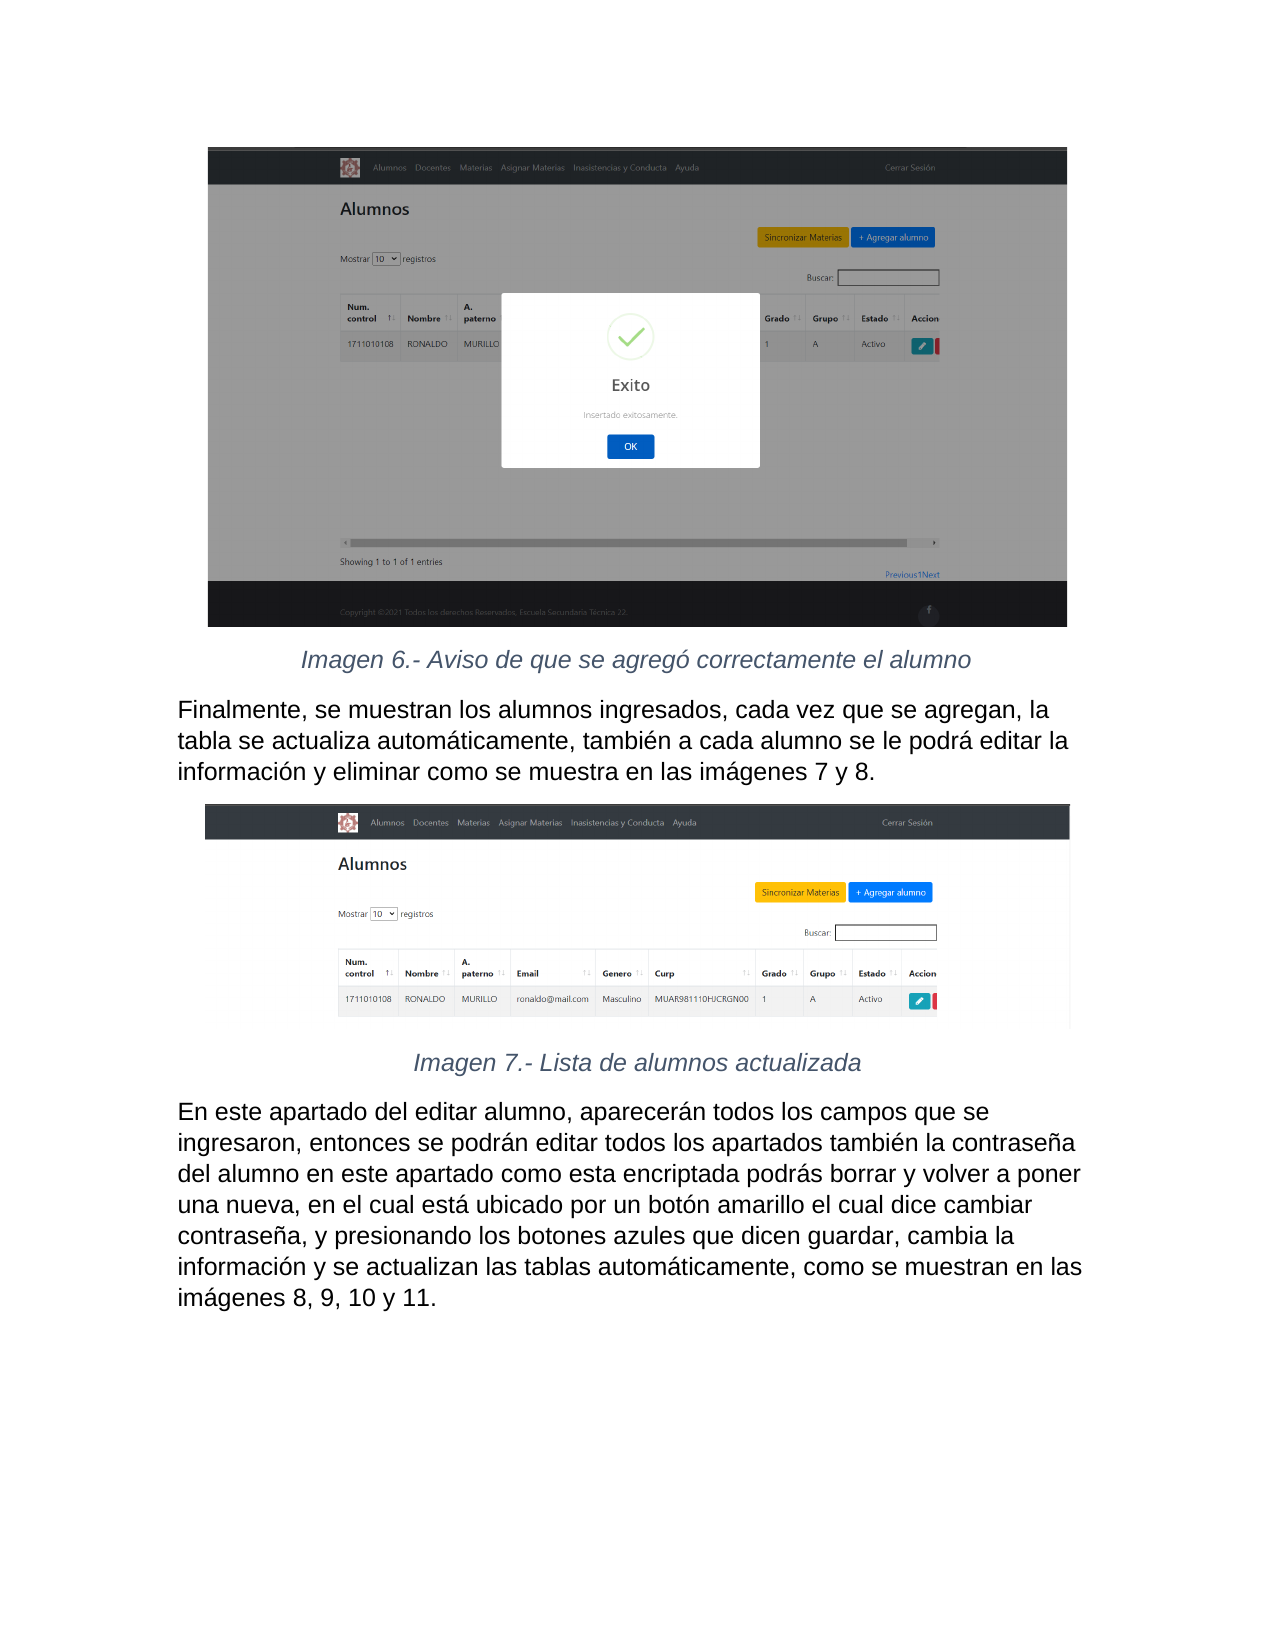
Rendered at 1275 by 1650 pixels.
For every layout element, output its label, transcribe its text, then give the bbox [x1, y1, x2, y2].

text Imagen 6.- Aviso de que se agregó correctamente el alumno [177, 645, 1098, 674]
text Imagen 7.- Lista de alumnos actualizada [177, 1048, 1098, 1076]
picture [205, 804, 1071, 1029]
text Finalmente, se muestran los alumnos ingresados, cada vez que se agregan, la tabla se actualiza automáticamente, también a cada alumno se le podrá editar la información y eliminar como se muestra en las imágenes 7 y 8. [177, 695, 1098, 786]
picture [207, 147, 1068, 627]
text En este apartado del editar alumno, aparecerán todos los campos que se ingresaron, entonces se podrán editar todos los apartados también la contraseña del alumno en este apartado como esta encriptada podrás borrar y volver a poner una nueva, en el cual está ubicado por un botón amarillo el cual dice cambiar contraseña, y presionando los botones azules que dicen guardar, cambia la información y se actualizan las tablas automáticamente, como se muestran en las imágenes 8, 9, 10 y 11. [177, 1097, 1098, 1312]
